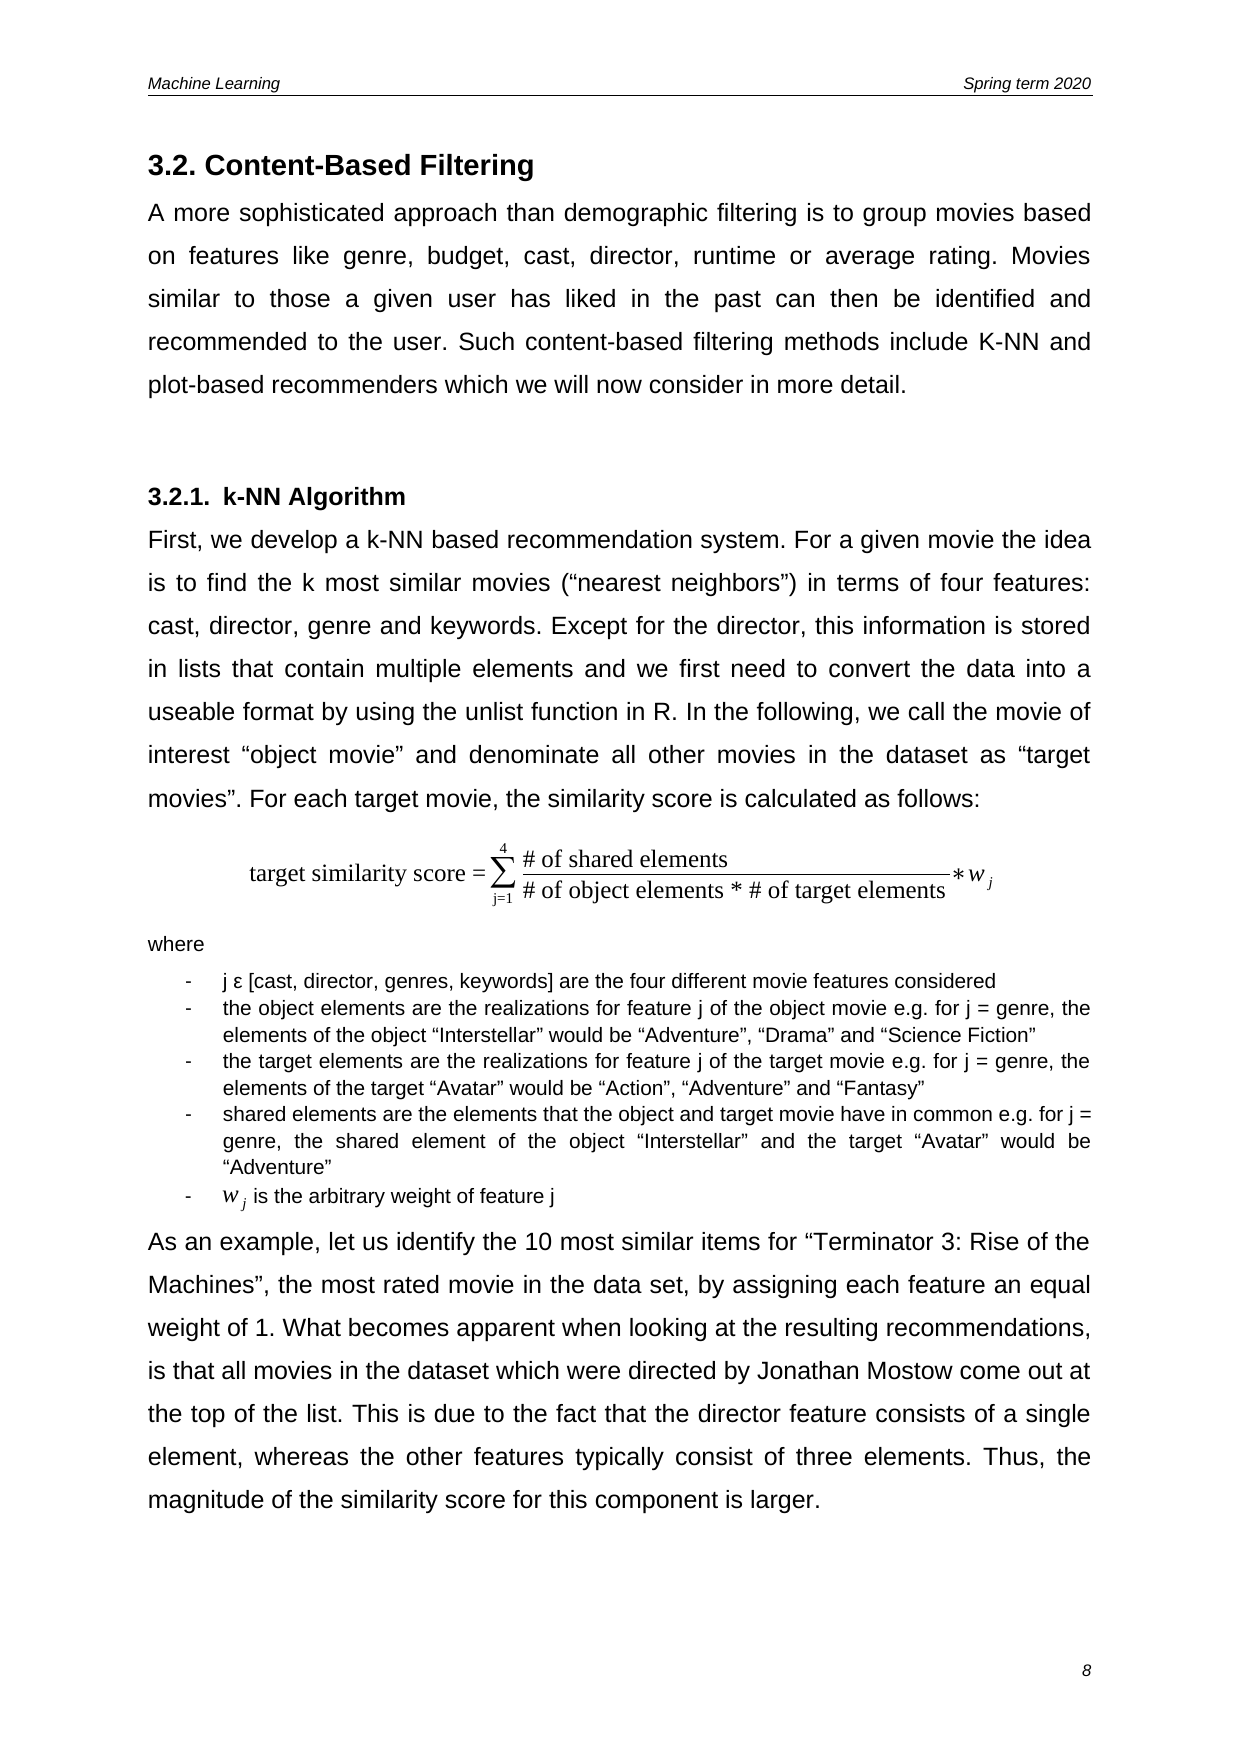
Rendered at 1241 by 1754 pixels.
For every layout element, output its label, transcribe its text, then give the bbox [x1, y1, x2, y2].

text As an example, let us identify the 10 most similar items for “Terminator 3: Rise of the Machines”, the most rated movie in the data set, by assigning each feature an equal weight of 1. What becomes apparent when looking at the resulting recommendations, is that all movies in the dataset which were directed by Jonathan Mostow come out at the top of the list. This is due to the fact that the director feature consists of a single element, whereas the other features typically consist of three elements. Thus, the magnitude of the similarity score for this component is larger. [148, 1226, 1093, 1514]
text A more sophisticated approach than demographic filtering is to group movies based on features like genre, budget, cast, director, runtime or average rating. Movies similar to those a given user has liked in the past can then be identified and recommended to the user. Such content-based filtering methods include K-NN and plot-based recommenders which we will now consider in more detail. [148, 198, 1093, 399]
text where [148, 932, 1093, 956]
subtitle 3.2. Content-Based Filtering [148, 148, 1093, 181]
list the target elements are the realizations for feature j of the target movie e.g. for j = genre, the elements of the target “Avatar” would be “Action”, “Adventure” and “Fantasy” [185, 1048, 1093, 1100]
subtitle k-NN Algorithm [148, 482, 1093, 510]
text First, we develop a k-NN based recommendation system. For a given movie the idea is to find the k most similar movies (“nearest neighbors”) in terms of four features: cast, director, genre and keywords. Except for the director, this information is stored in lists that contain multiple elements and we first need to convert the data into a useable format by using the unlist function in R. In the following, we call the movie of interest “object movie” and denominate all other movies in the dataset as “target movies”. For each target movie, the similarity score is calculated as follows: [148, 525, 1093, 812]
list j ε [cast, director, genres, keywords] are the four different movie features considered [185, 968, 1093, 993]
list the object elements are the realizations for feature j of the object movie e.g. for j = genre, the elements of the object “Interstellar” would be “Adventure”, “Drama” and “Science Fiction” [185, 995, 1093, 1047]
list shared elements are the elements that the object and target movie have in common e.g. for j = genre, the shared element of the object “Interstellar” and the target “Avatar” would be “Adventure” [185, 1102, 1093, 1179]
list is the arbitrary weight of feature j [185, 1181, 1093, 1212]
